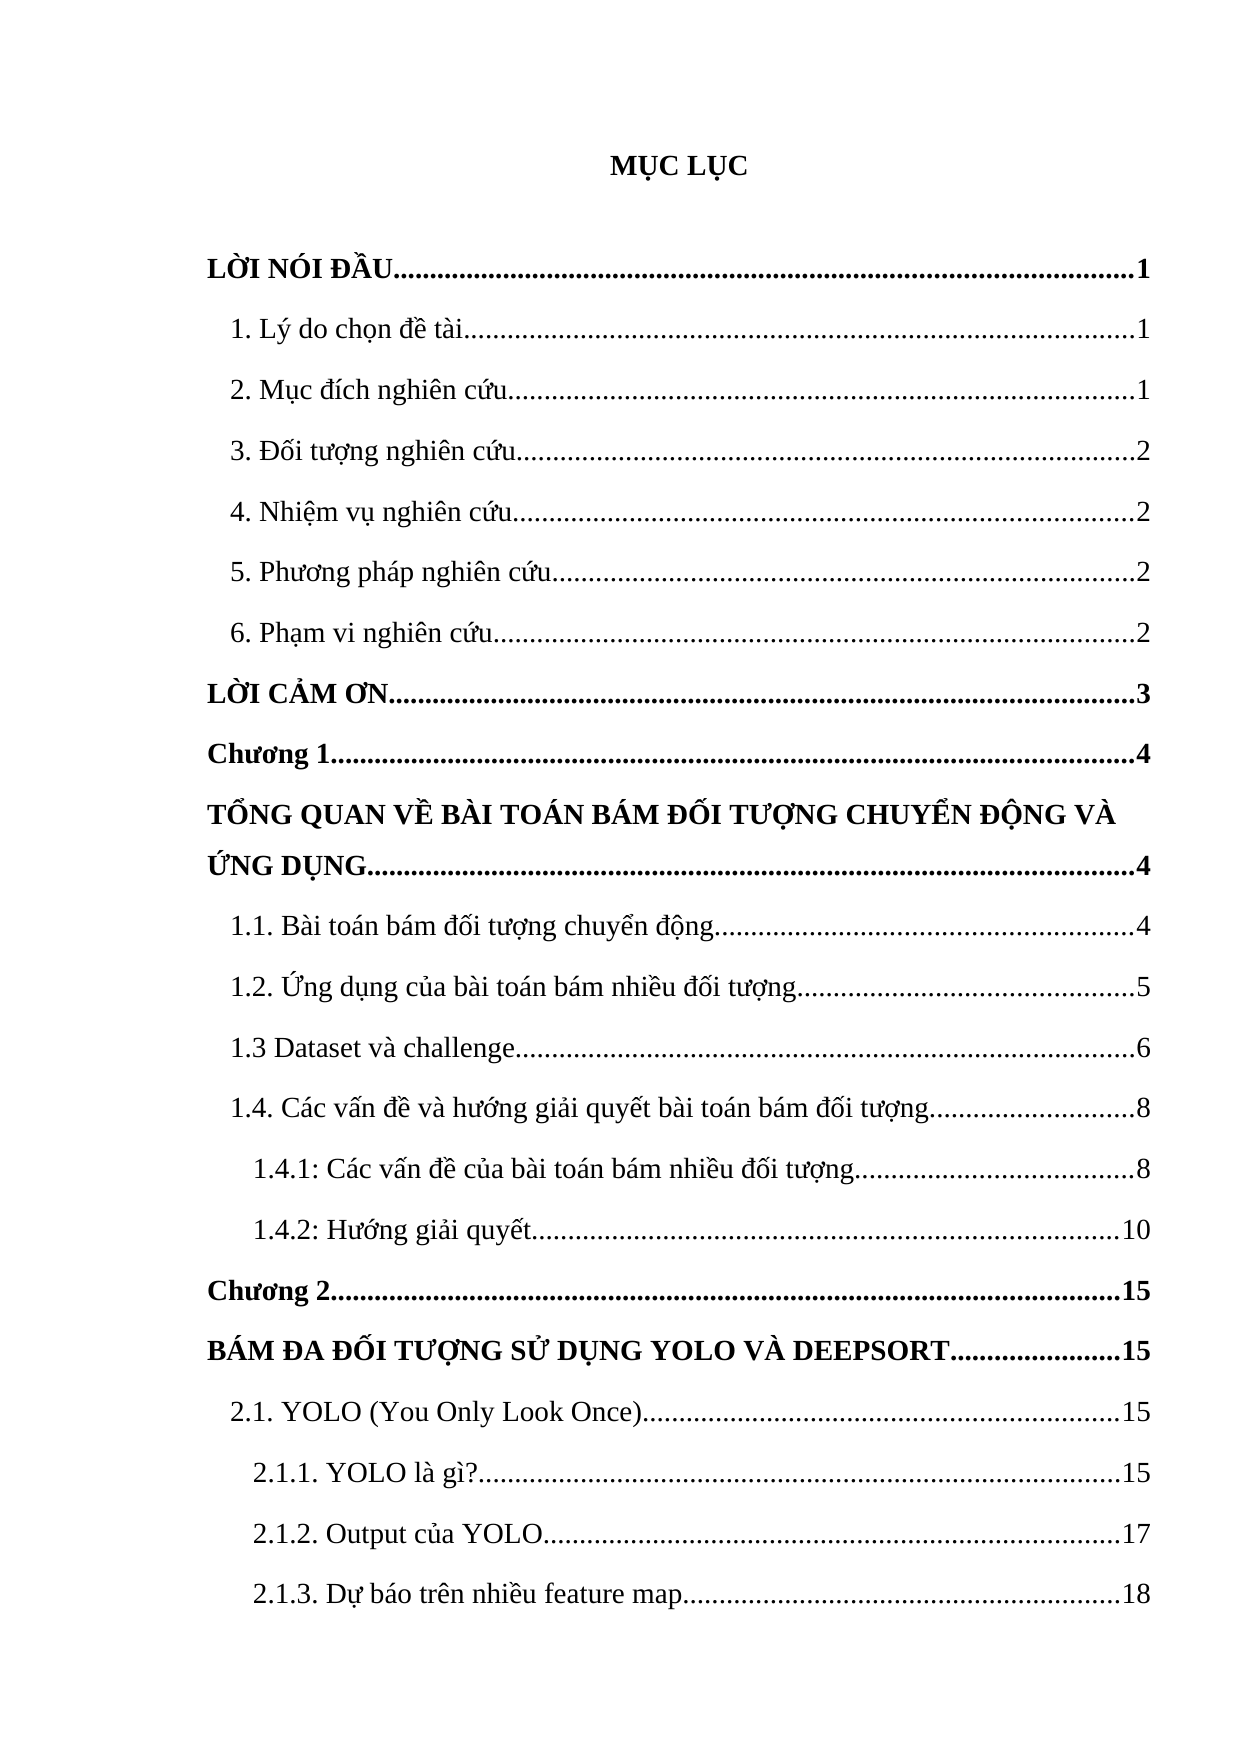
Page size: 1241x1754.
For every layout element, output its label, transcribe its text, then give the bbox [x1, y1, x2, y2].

text MỤC LỤC [207, 148, 1152, 181]
